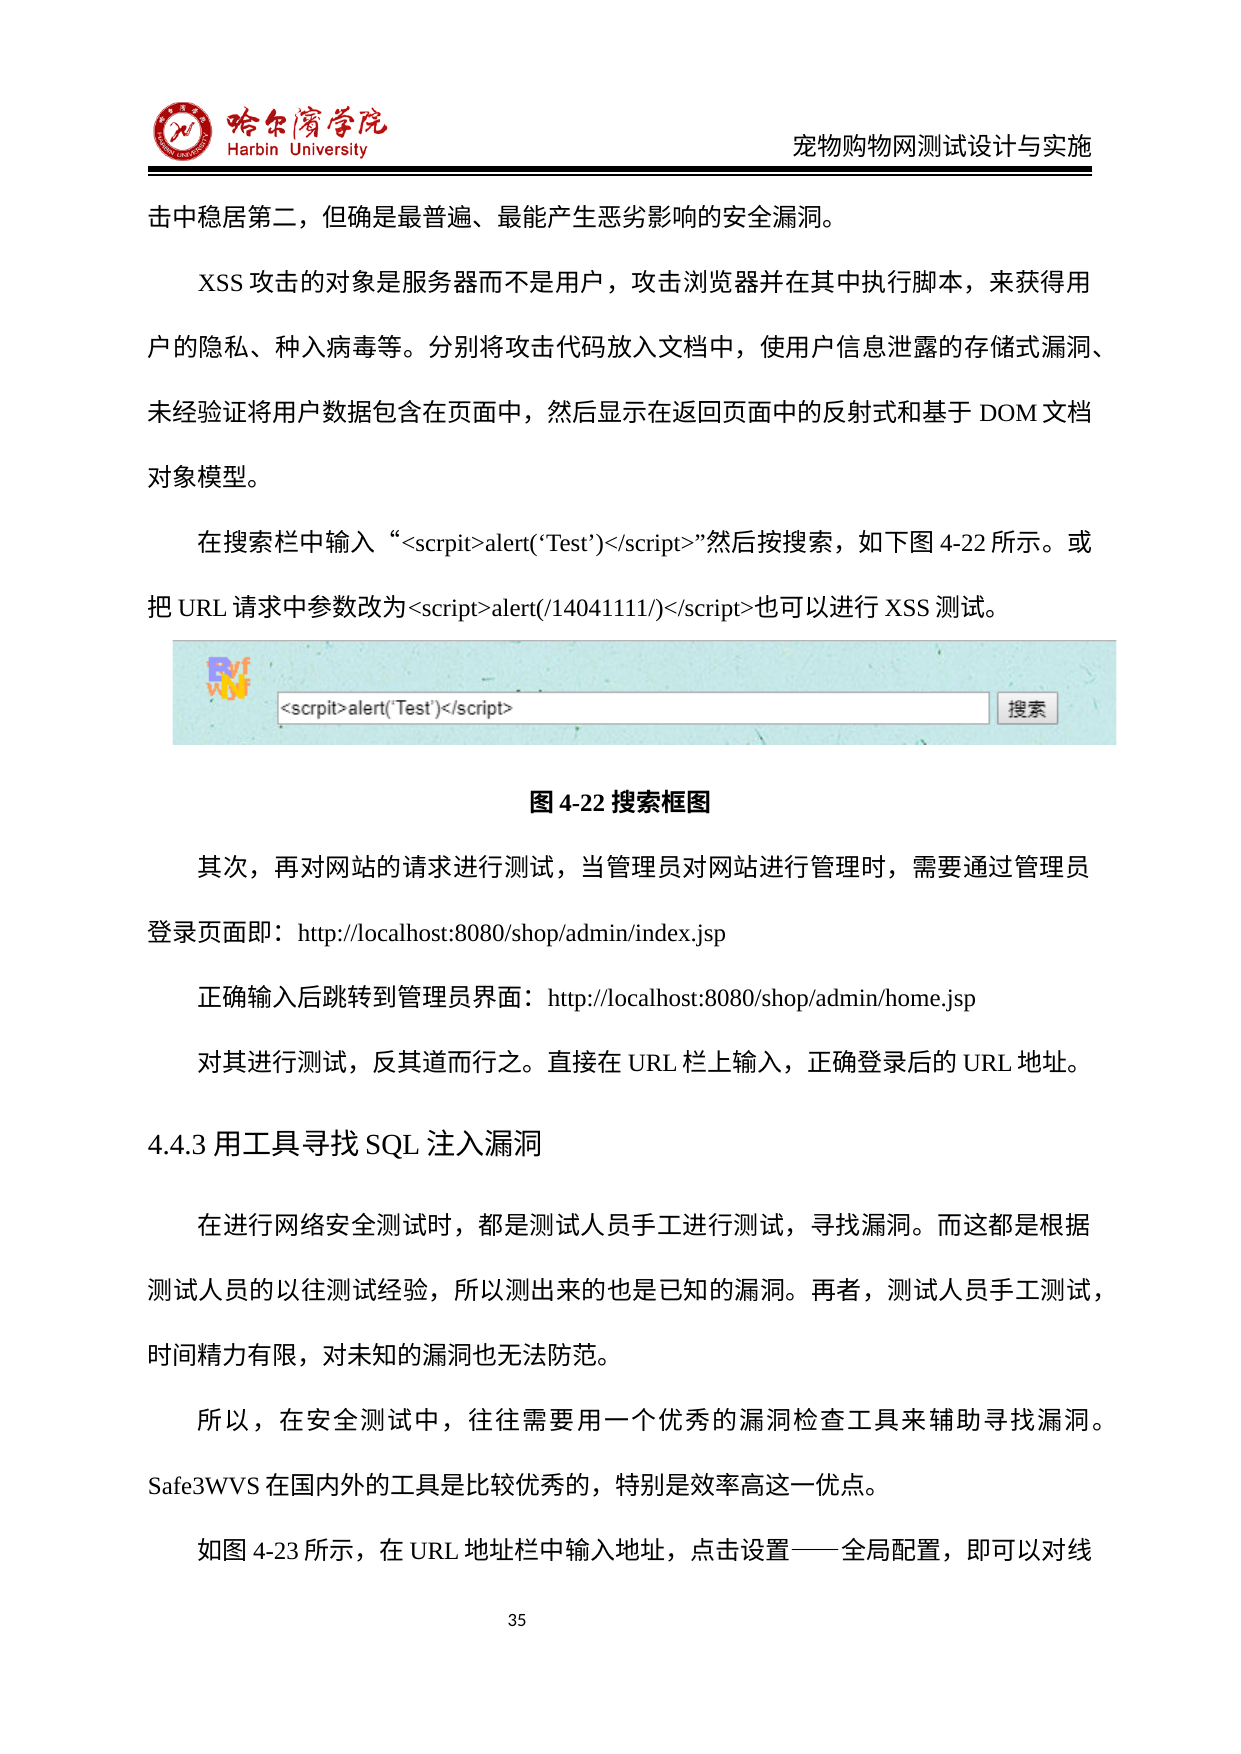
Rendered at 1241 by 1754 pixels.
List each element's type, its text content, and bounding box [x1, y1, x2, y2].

text 对其进行测试，反其道而行之。直接在URL栏上输入，正确登录后的URL地址。 [148, 1028, 1092, 1093]
text 其次，再对网站的请求进行测试，当管理员对网站进行管理时，需要通过管理员登录页面即：http://localhost:8080/shop/admin/index.jsp [148, 833, 1092, 963]
text 正确输入后跳转到管理员界面：http://localhost:8080/shop/admin/home.jsp [148, 963, 1092, 1028]
picture [151, 97, 390, 165]
text 如图4-23所示，在URL地址栏中输入地址，点击设置——全局配置，即可以对线程数、爬行深度、异常大小和超时时间做设置，如下图4-24所示。最后点击扫描，即可扫描漏洞。 [148, 1516, 1092, 1581]
text 所以，在安全测试中，往往需要用一个优秀的漏洞检查工具来辅助寻找漏洞。Safe3WVS在国内外的工具是比较优秀的，特别是效率高这一优点。 [148, 1386, 1092, 1516]
subtitle 4.4.3 用工具寻找SQL注入漏洞 [148, 1109, 1092, 1174]
text 在进行网络安全测试时，都是测试人员手工进行测试，寻找漏洞。而这都是根据测试人员的以往测试经验，所以测出来的也是已知的漏洞。再者，测试人员手工测试，时间精力有限，对未知的漏洞也无法防范。 [148, 1191, 1092, 1386]
text 跨站点脚本攻击又简称XSS，在2007之前是冠军，在2007到现在的十大安全攻击中稳居第二，但确是最普遍、最能产生恶劣影响的安全漏洞。 [148, 183, 1092, 248]
picture [172, 640, 1117, 745]
text XSS攻击的对象是服务器而不是用户，攻击浏览器并在其中执行脚本，来获得用户的隐私、种入病毒等。分别将攻击代码放入文档中，使用户信息泄露的存储式漏洞、未经验证将用户数据包含在页面中，然后显示在返回页面中的反射式和基于DOM文档对象模型。 [148, 248, 1092, 508]
text 在搜索栏中输入“<scrpit>alert(‘Test’)</script>”然后按搜索，如下图4-22所示。或把URL请求中参数改为<script>alert(/14041111/)</script>也可以进行XSS测试。 [148, 508, 1092, 638]
